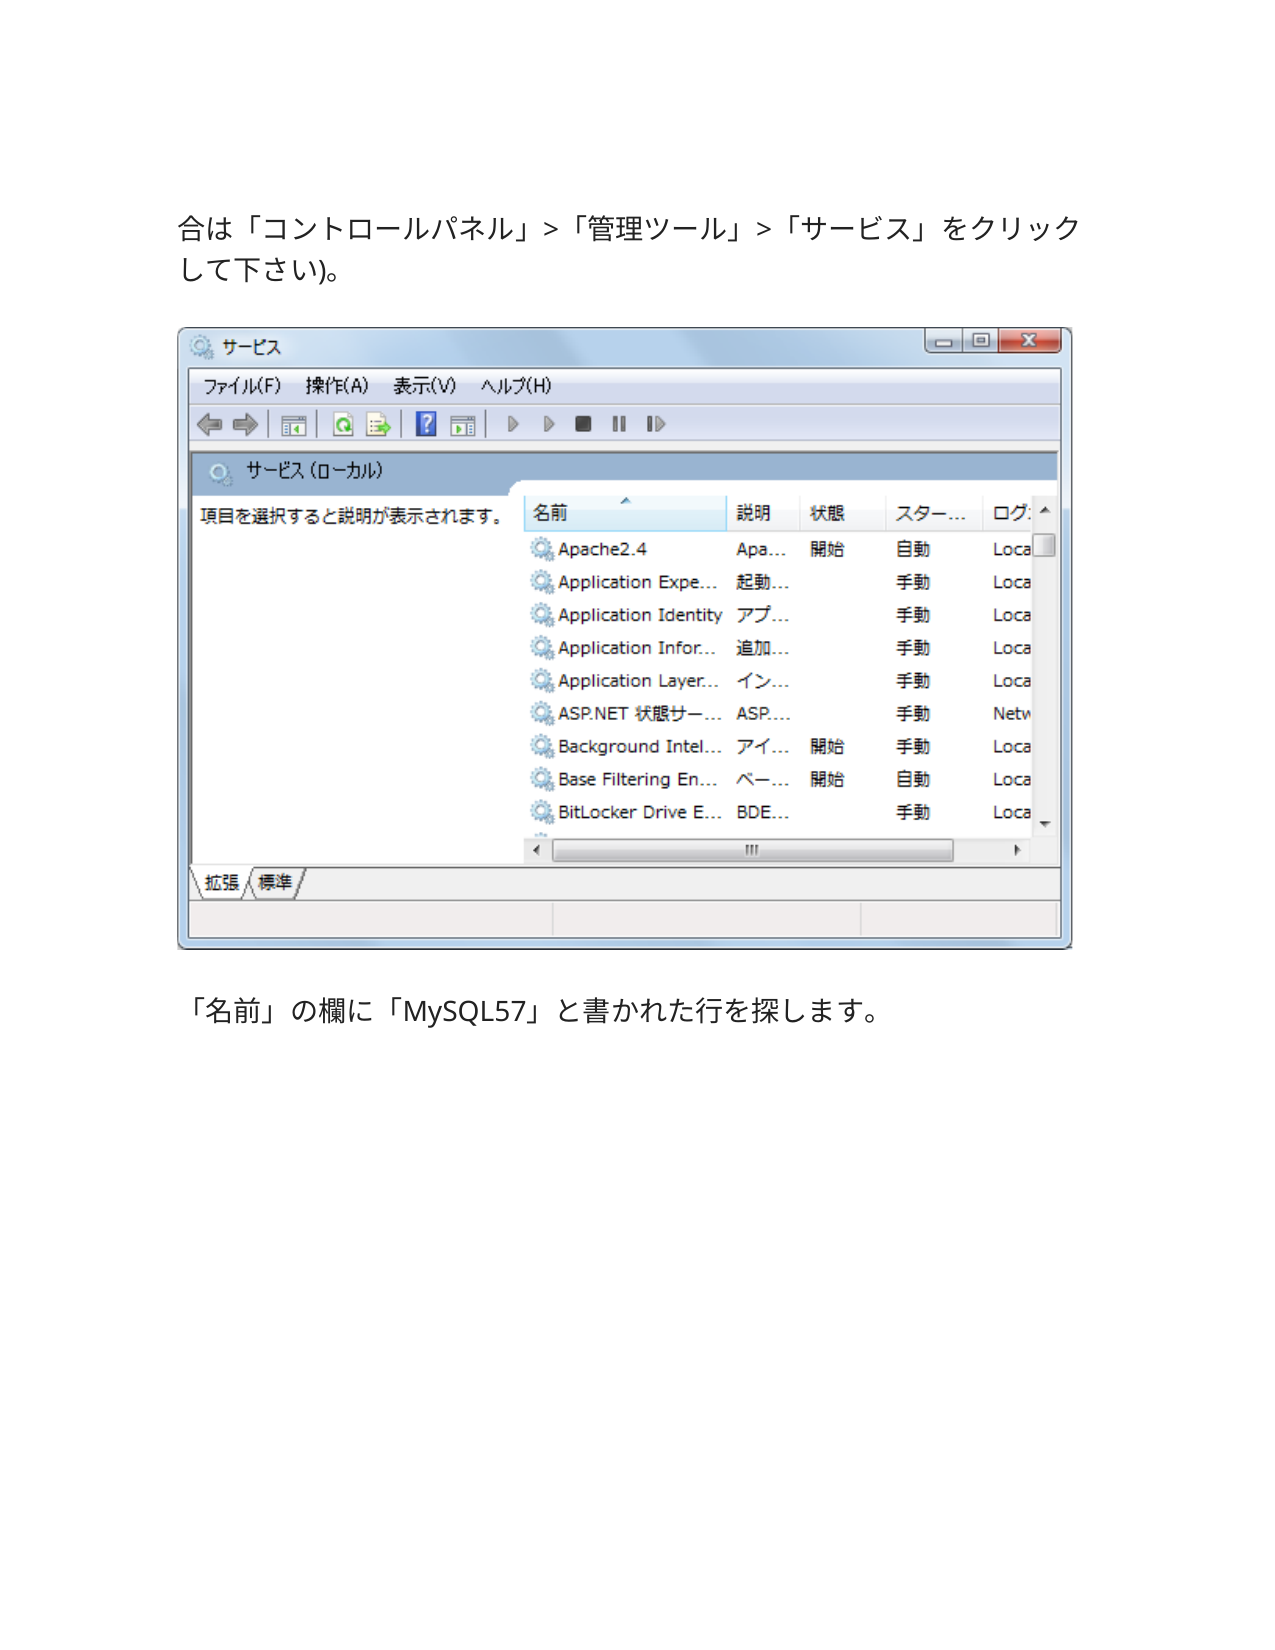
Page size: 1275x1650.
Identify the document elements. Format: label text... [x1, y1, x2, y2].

text 「名前」の欄に「MySQL57」と書かれた行を探します。 [177, 988, 1098, 1029]
picture [177, 327, 1073, 950]
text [177, 207, 1098, 288]
